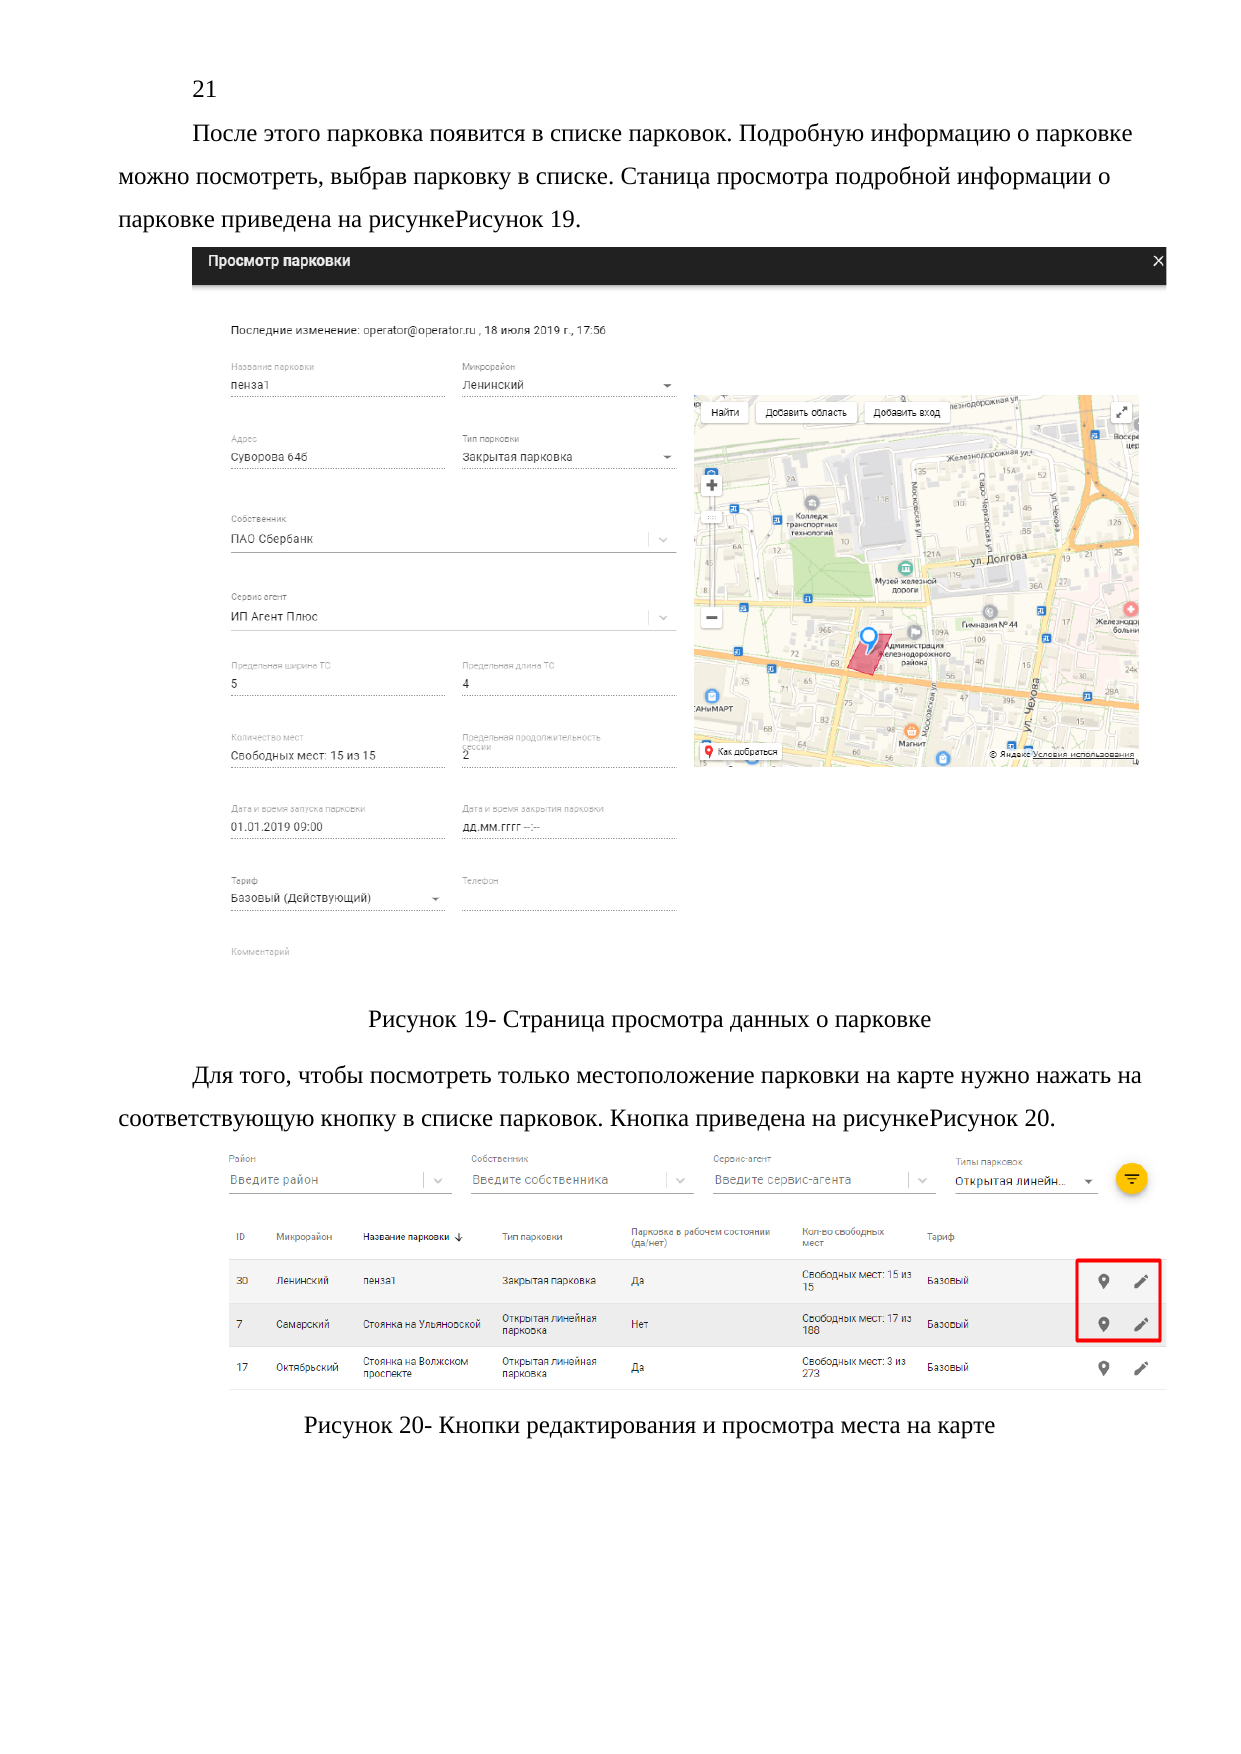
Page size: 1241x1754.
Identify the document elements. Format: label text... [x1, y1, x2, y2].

picture [192, 247, 1167, 990]
text Рисунок - Страница просмотра данных о парковке [118, 1004, 1181, 1033]
text Рисунок - Кнопки редактирования и просмотра места на карте [118, 1410, 1181, 1439]
text После этого парковка появится в списке парковок. Подробную информацию о парковке можно посмотреть, выбрав парковку в списке. Станица просмотра подробной информации о парковке приведена на рисунке 19. [118, 118, 1181, 233]
text Для того, чтобы посмотреть только местоположение парковки на карте нужно нажать на соответствующую кнопку в списке парковок. Кнопка приведена на рисунке 20. [118, 1060, 1181, 1132]
picture [192, 1146, 1167, 1396]
